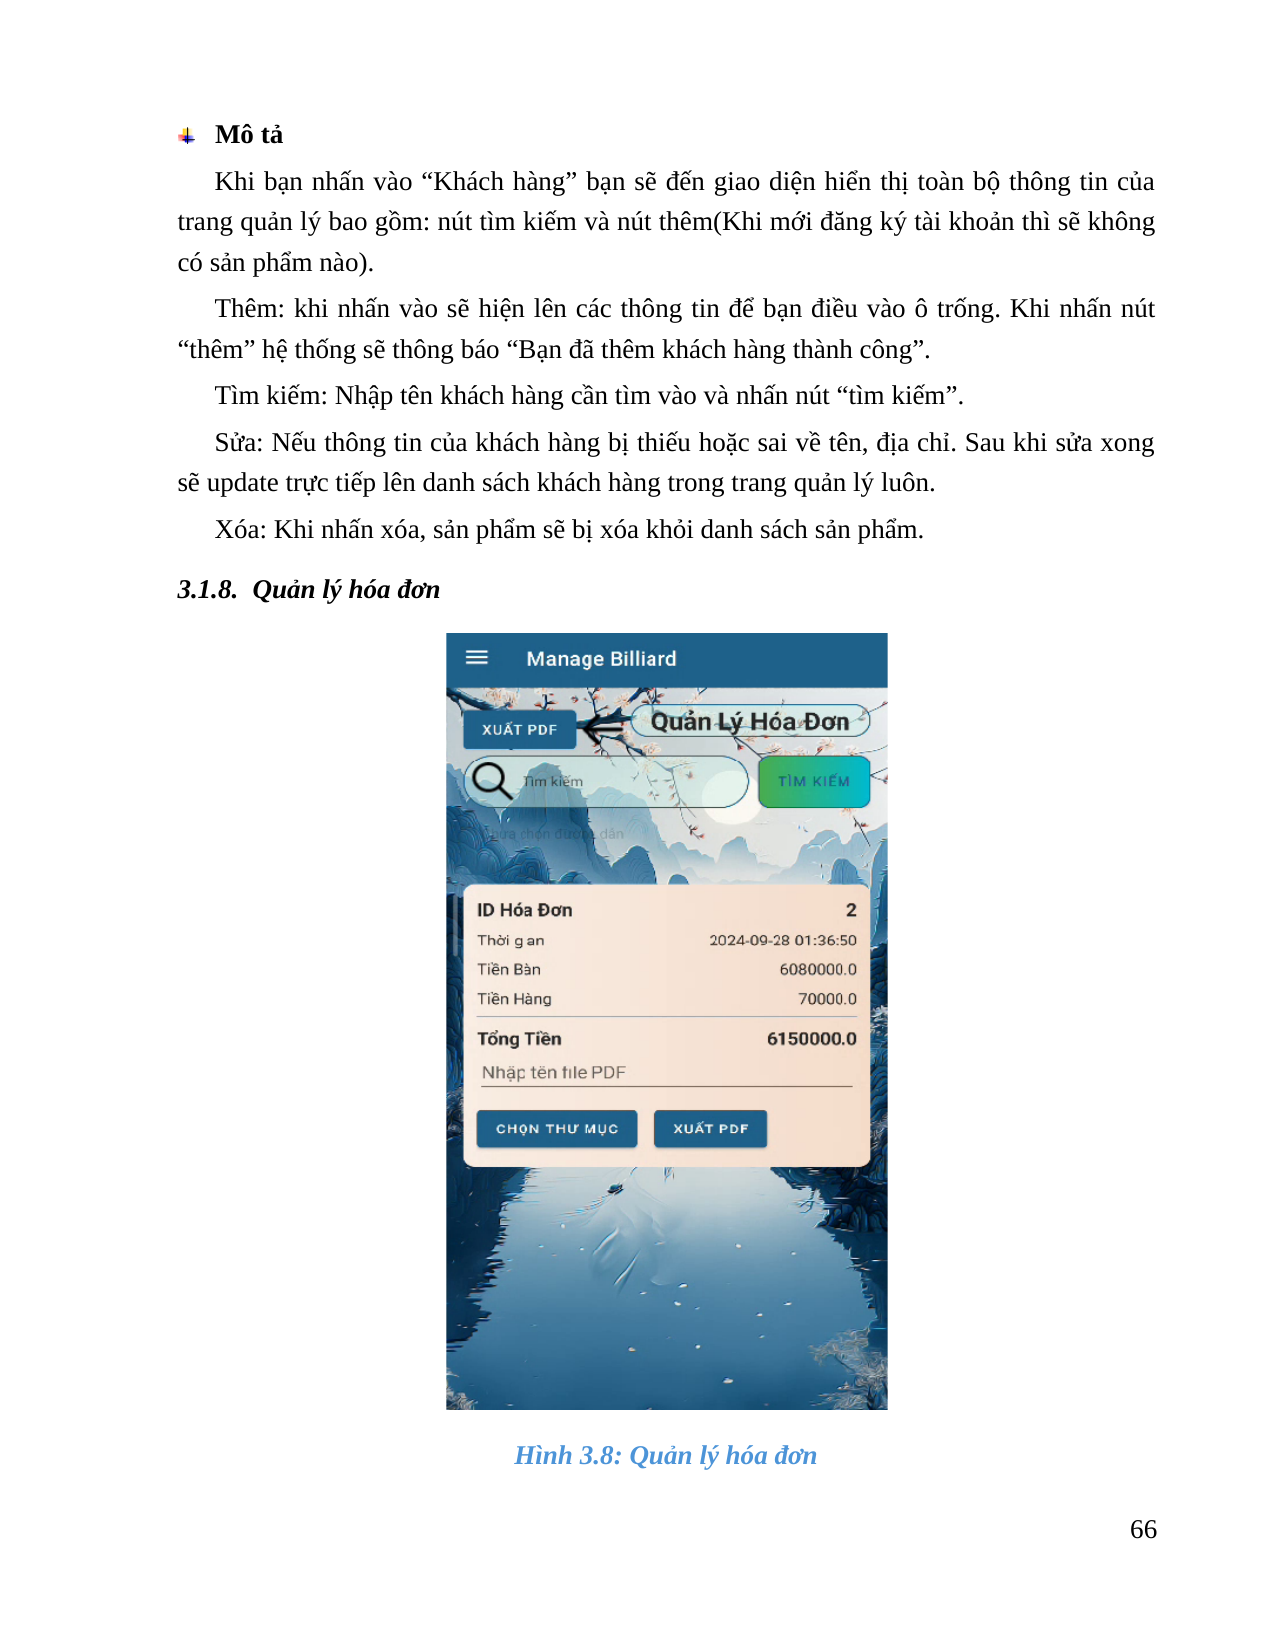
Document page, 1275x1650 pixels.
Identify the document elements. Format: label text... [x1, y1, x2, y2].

text Tìm kiếm: Nhập tên khách hàng cần tìm vào và nhấn nút “tìm kiếm”. [177, 379, 1157, 411]
picture [446, 633, 888, 1410]
text Hình 3.8: Quản lý hóa đơn [177, 1439, 1157, 1470]
text Xóa: Khi nhấn xóa, sản phẩm sẽ bị xóa khỏi danh sách sản phẩm. [177, 513, 1157, 544]
list Quản lý hóa đơn [177, 573, 1157, 605]
text Khi bạn nhấn vào “Khách hàng” bạn sẽ đến giao diện hiển thị toàn bộ thông tin của trang quản lý bao gồm: nút tìm kiếm và nút thêm(Khi mới đăng ký tài khoản thì sẽ không có sản phẩm nào). [177, 165, 1157, 277]
text Sửa: Nếu thông tin của khách hàng bị thiếu hoặc sai về tên, địa chỉ. Sau khi sửa xong sẽ update trực tiếp lên danh sách khách hàng trong trang quản lý luôn. [177, 426, 1157, 498]
picture [178, 126, 195, 144]
list Mô tả [177, 118, 1157, 149]
text Thêm: khi nhấn vào sẽ hiện lên các thông tin để bạn điều vào ô trống. Khi nhấn nút “thêm” hệ thống sẽ thông báo “Bạn đã thêm khách hàng thành công”. [177, 292, 1157, 364]
